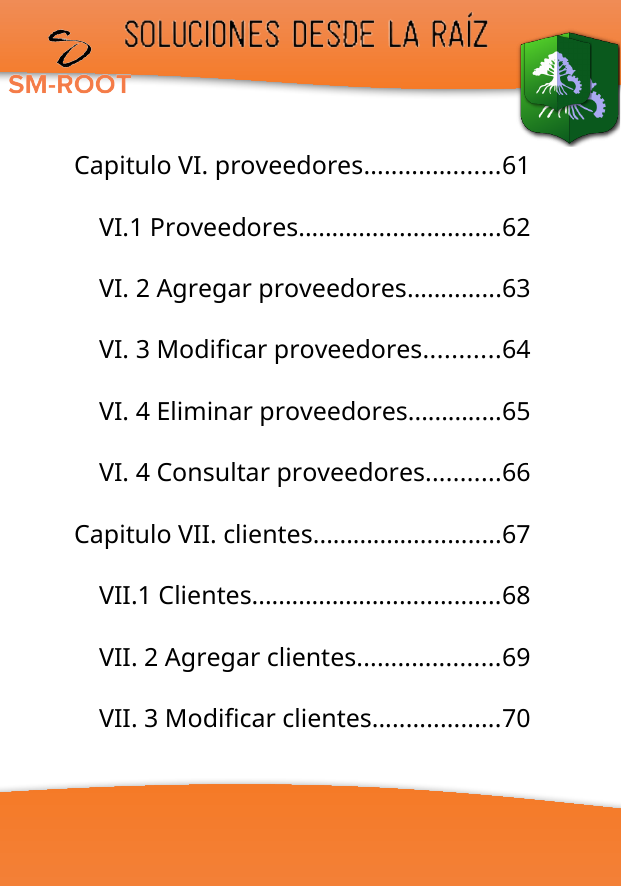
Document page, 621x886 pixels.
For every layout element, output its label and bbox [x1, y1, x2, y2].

picture [516, 28, 621, 147]
picture [7, 28, 132, 100]
